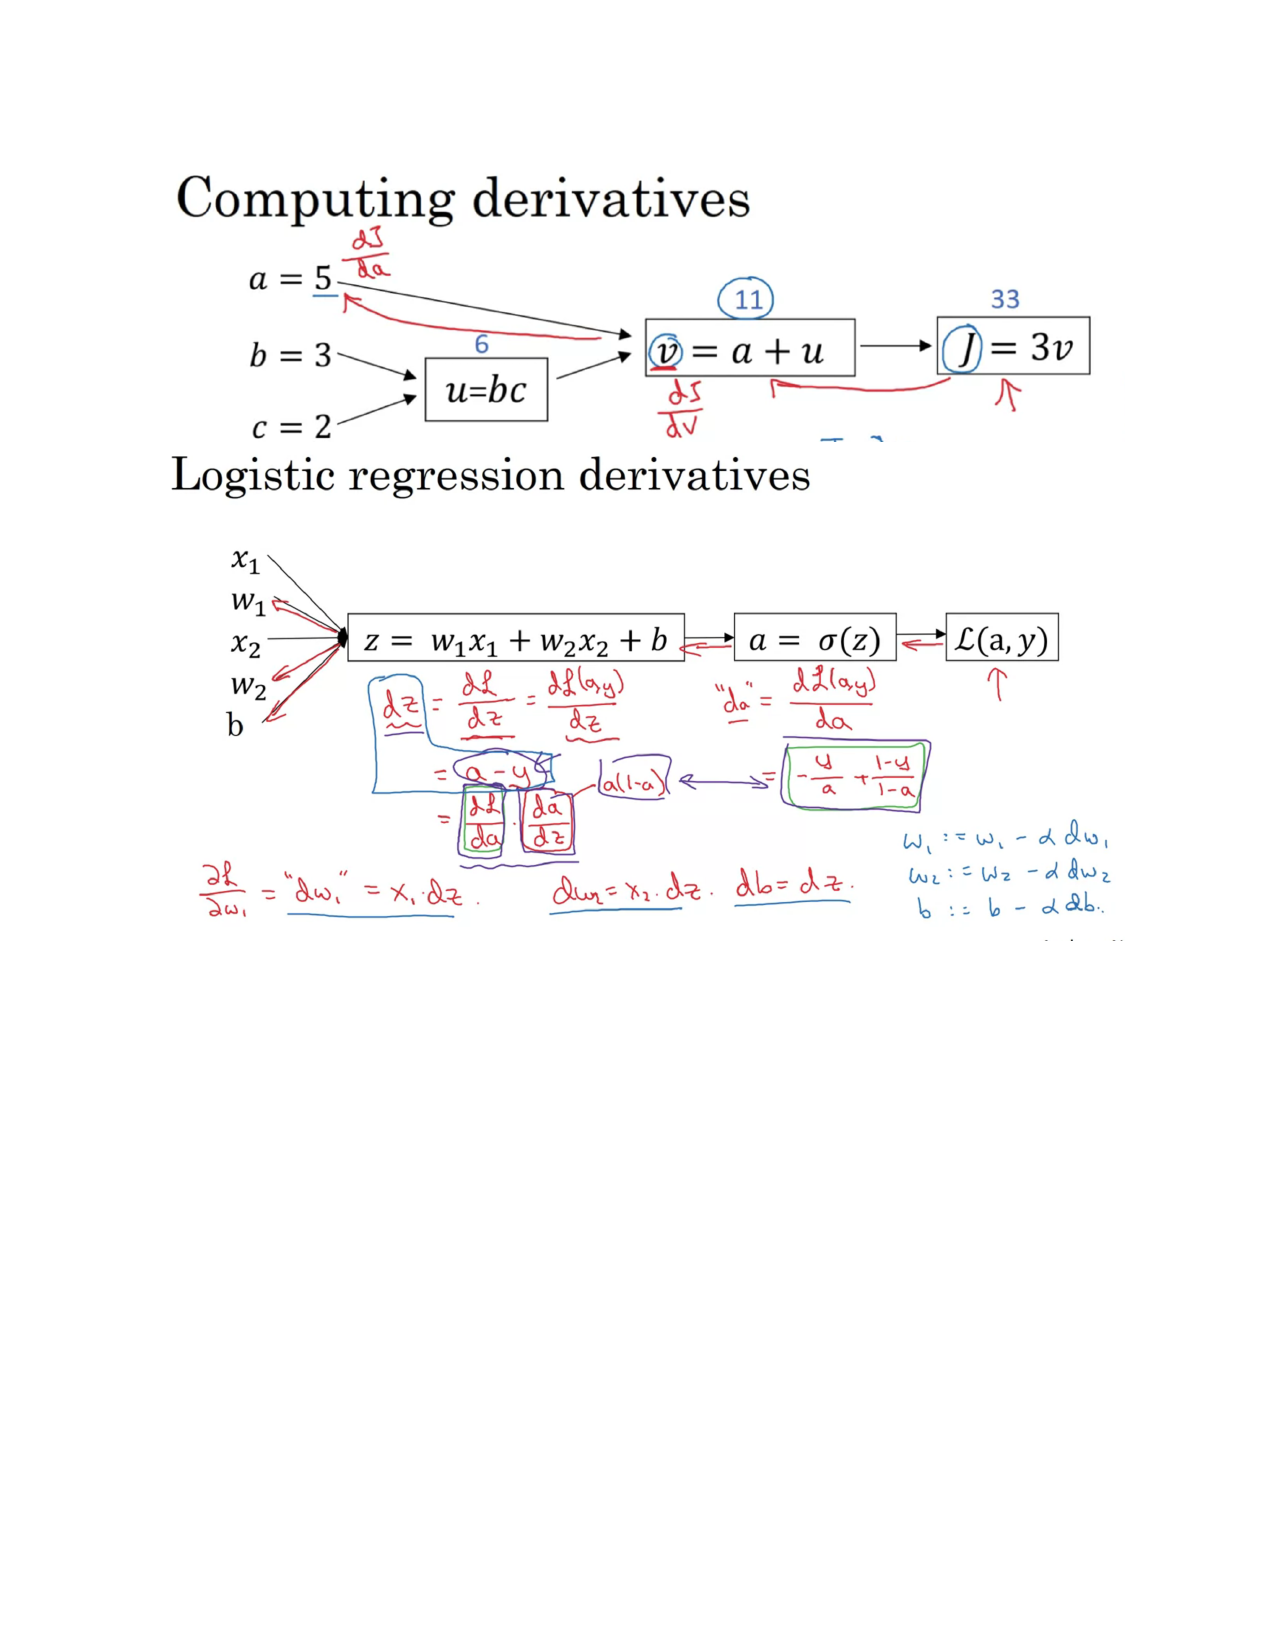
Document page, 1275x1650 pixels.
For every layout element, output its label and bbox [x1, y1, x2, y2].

picture [150, 444, 1125, 941]
picture [150, 150, 1125, 442]
